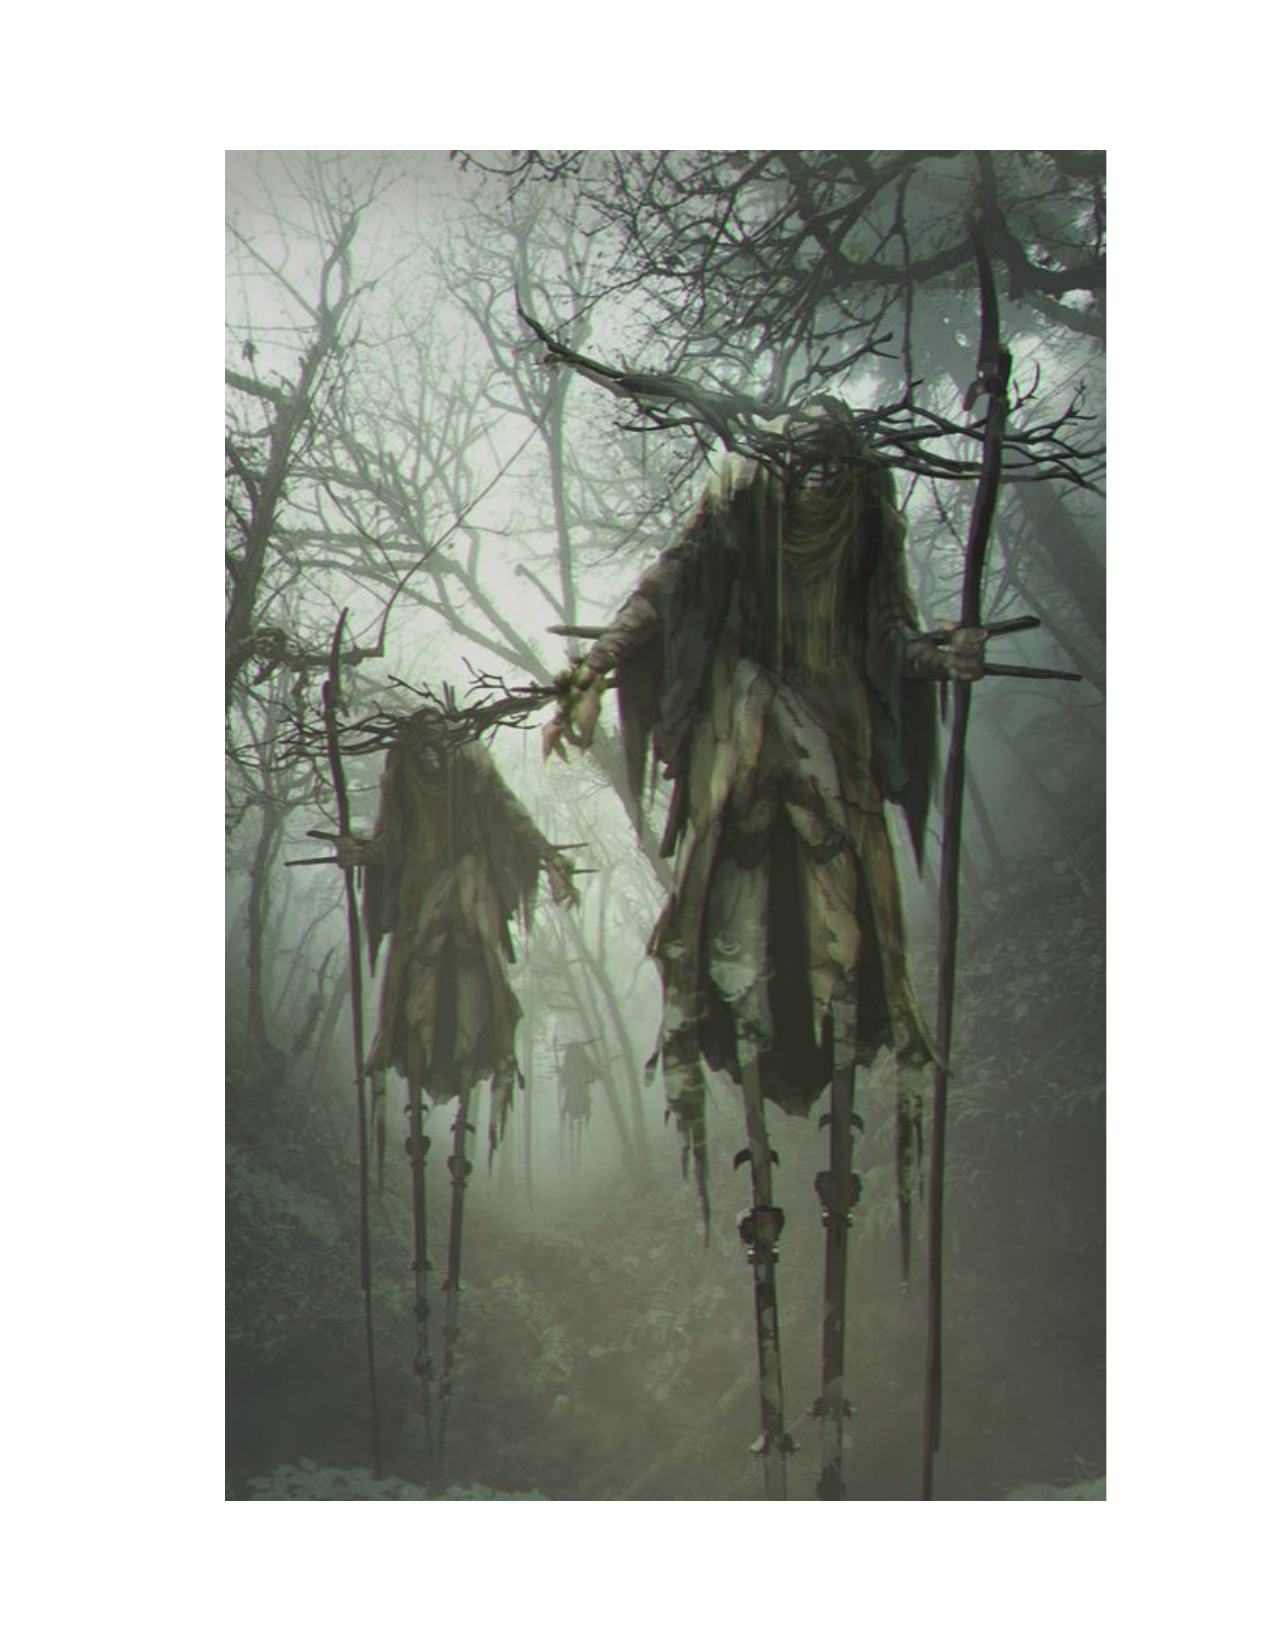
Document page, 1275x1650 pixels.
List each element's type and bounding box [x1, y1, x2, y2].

picture [225, 150, 1107, 1501]
